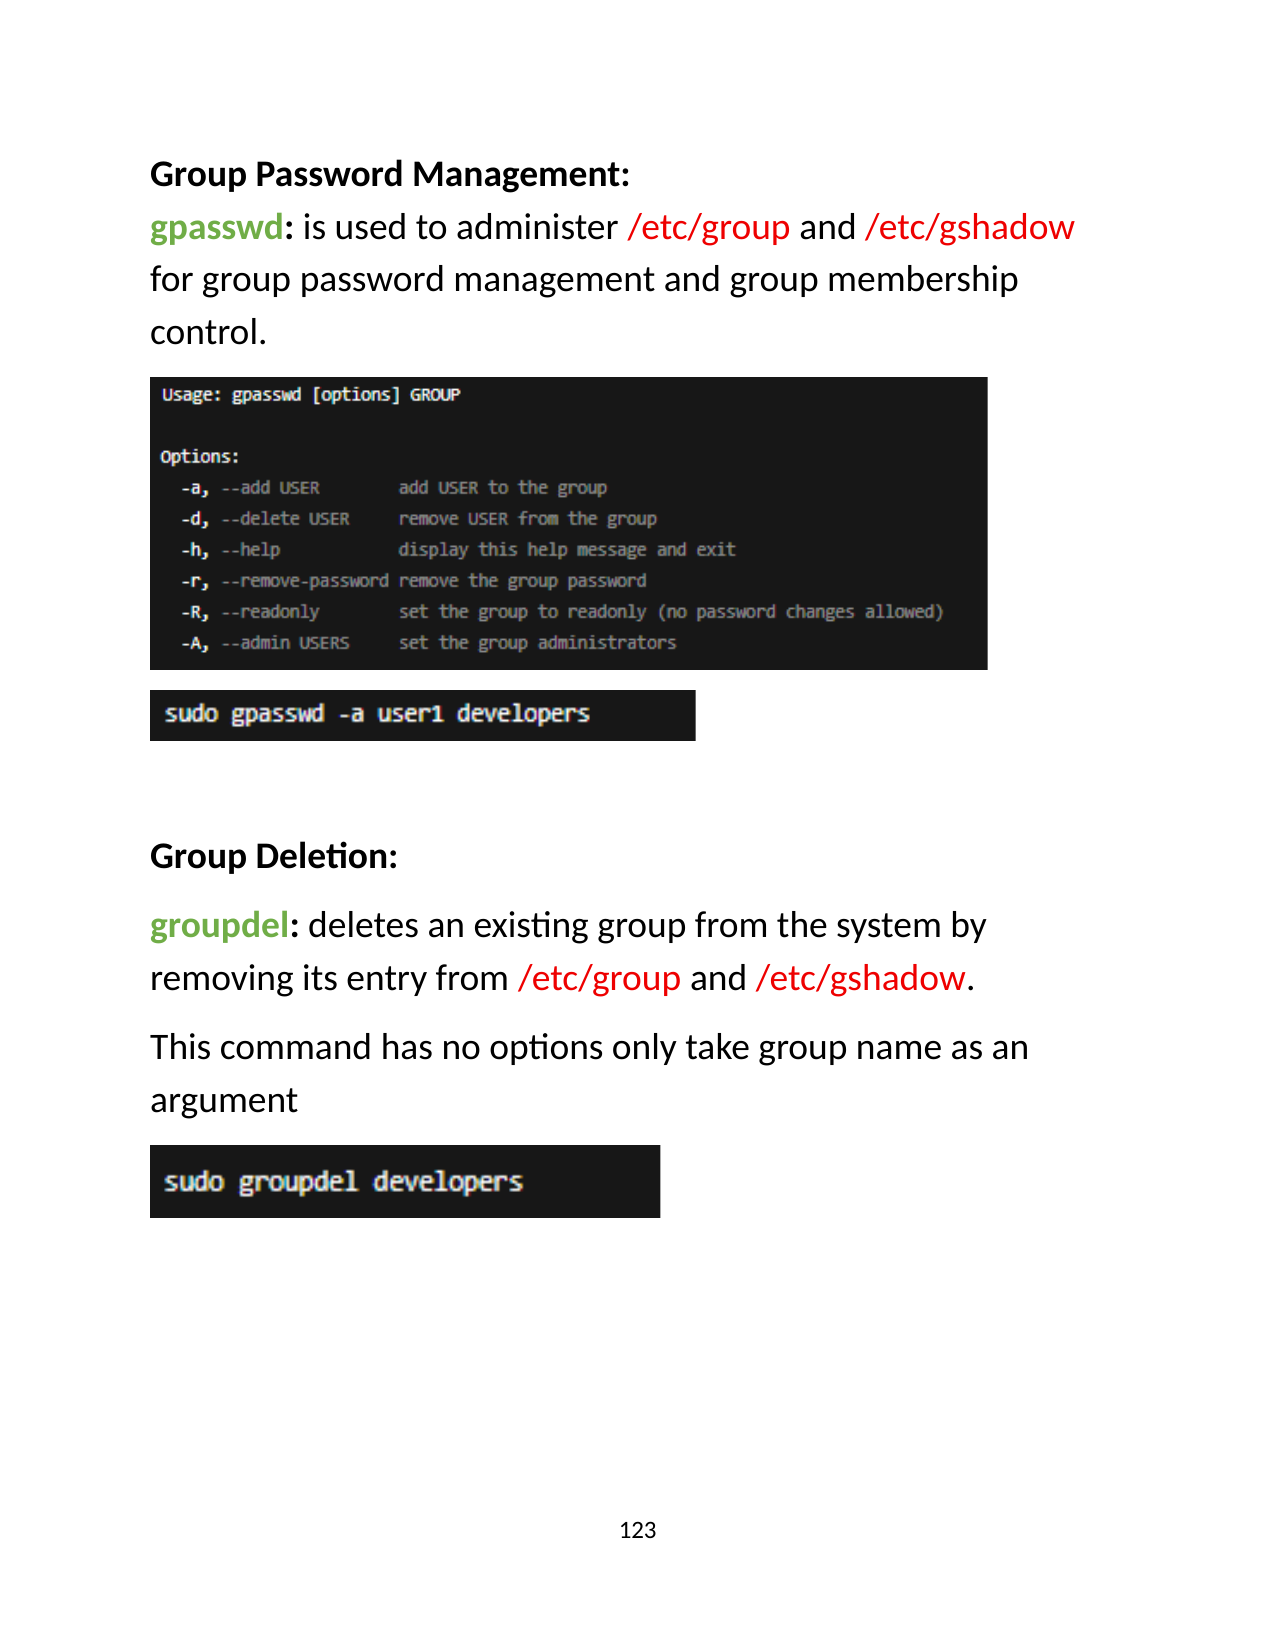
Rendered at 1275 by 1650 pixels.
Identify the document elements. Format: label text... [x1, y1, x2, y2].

picture [150, 377, 988, 670]
text groupdel: deletes an existing group from the system by removing its entry from /etc/group and /etc/gshadow. [150, 901, 1125, 999]
picture [150, 690, 696, 741]
text Group Password Management: gpasswd: is used to administer /etc/group and /etc/gshadow for group password management and group membership control. [150, 150, 1125, 354]
text Group Deletion: [150, 832, 1125, 877]
picture [150, 1145, 661, 1218]
text This command has no options only take group name as an argument [150, 1023, 1125, 1122]
